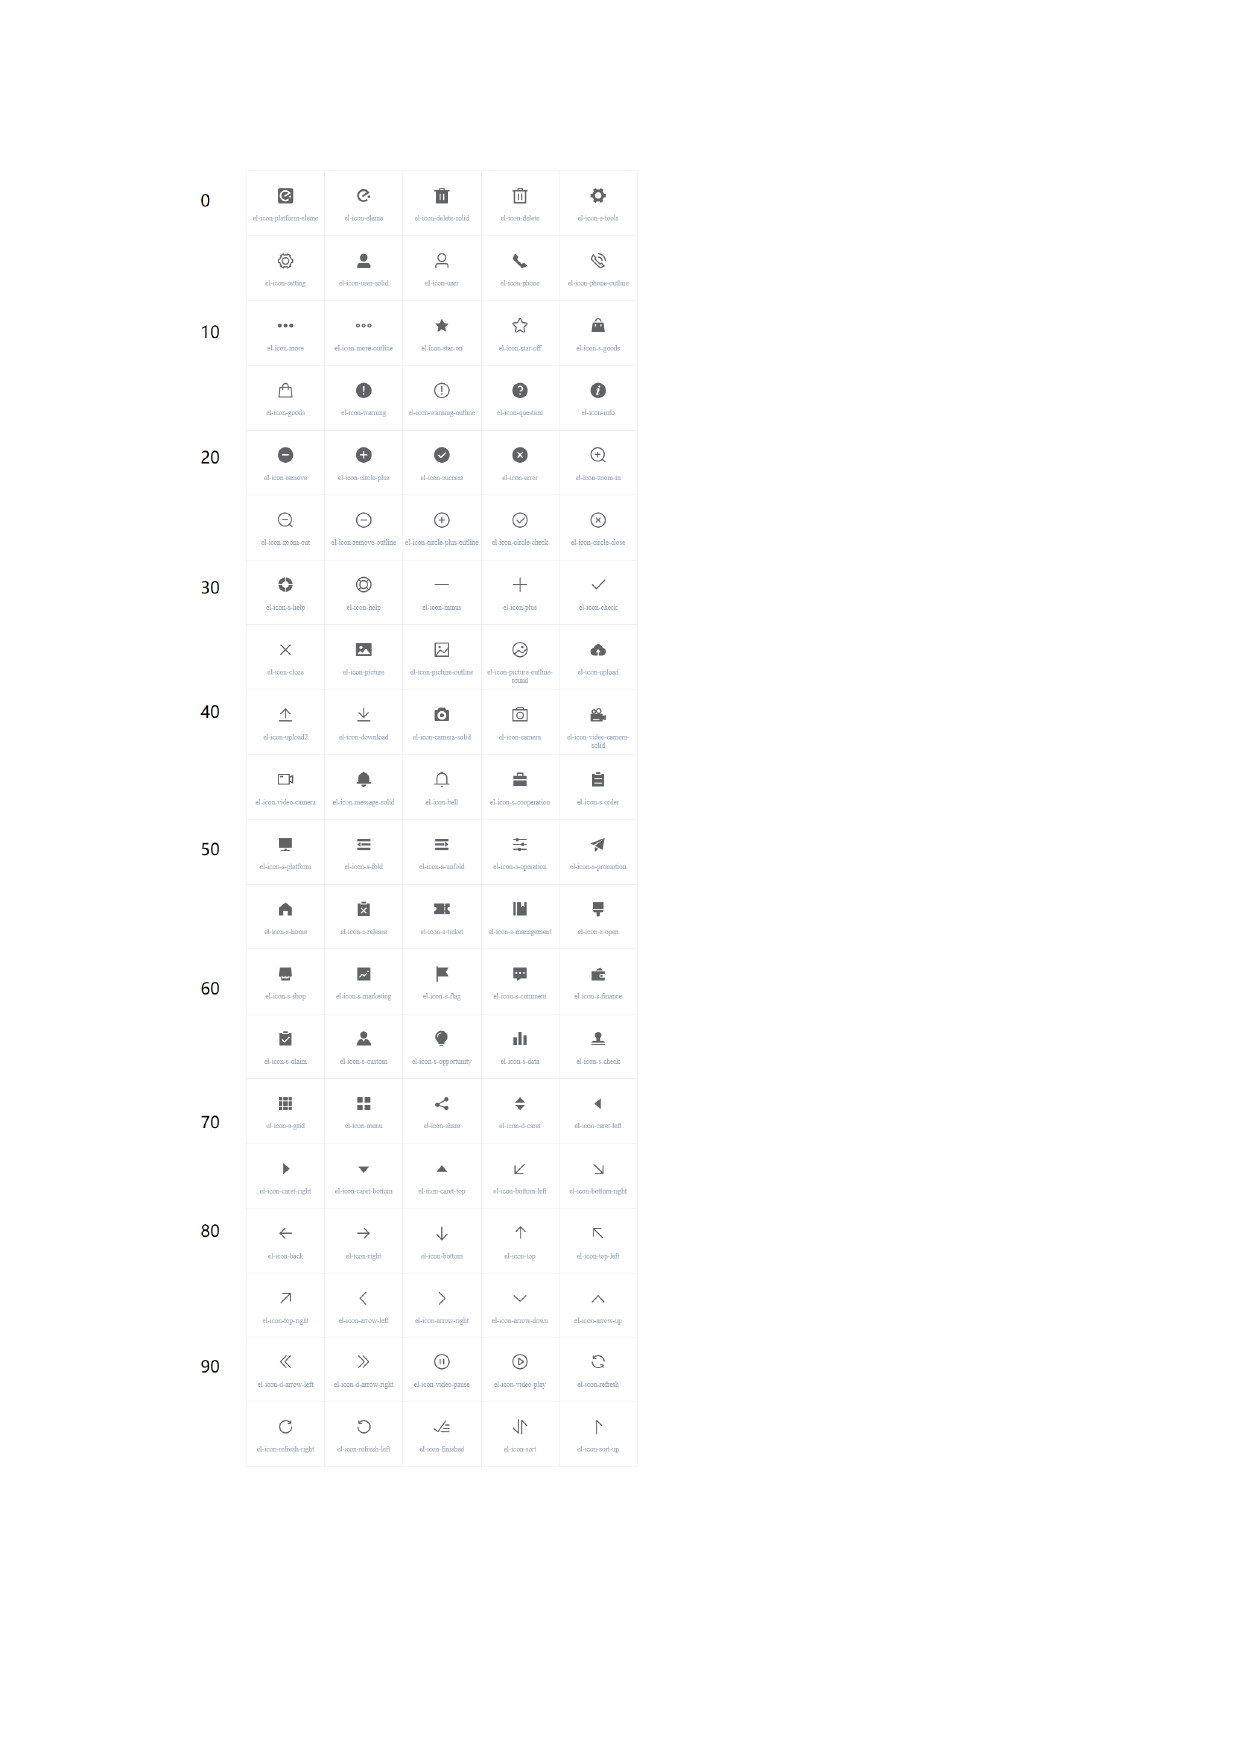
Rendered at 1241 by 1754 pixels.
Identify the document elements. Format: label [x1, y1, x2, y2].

picture [187, 162, 663, 1471]
